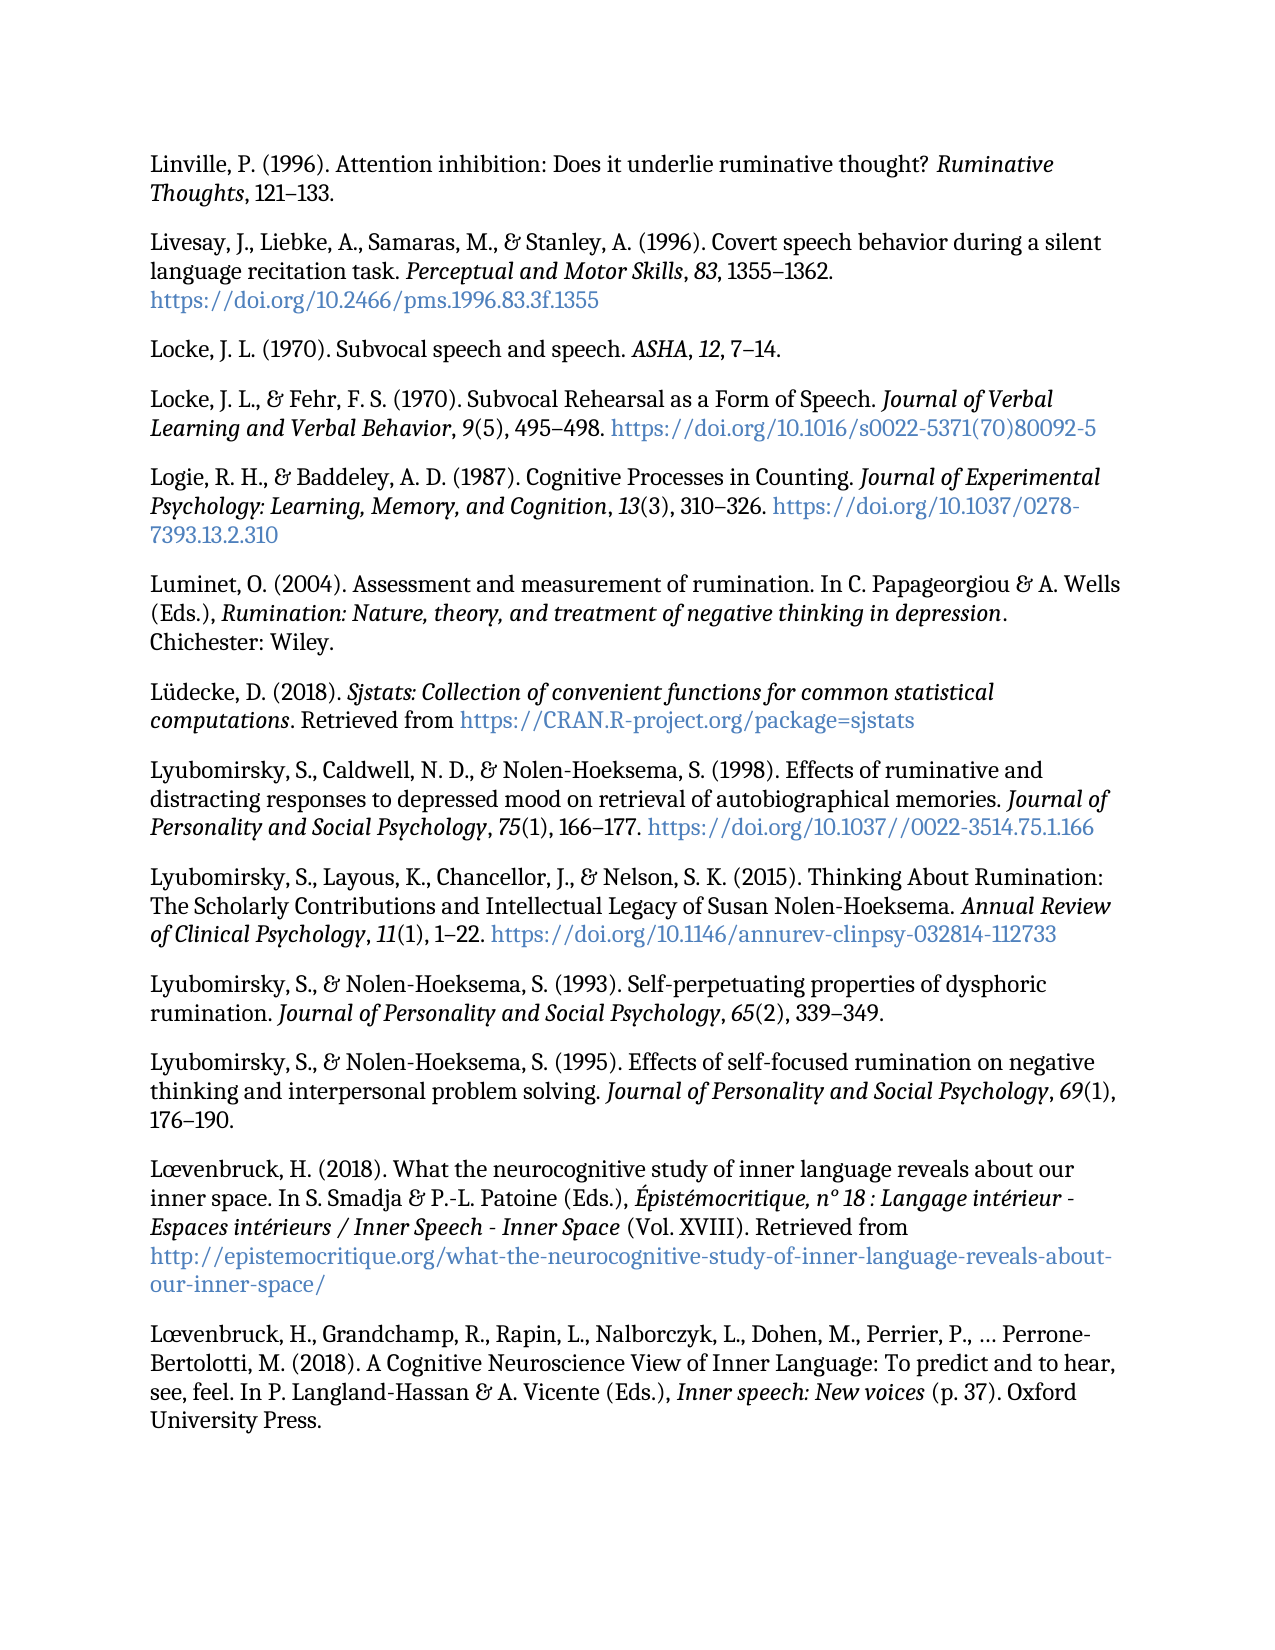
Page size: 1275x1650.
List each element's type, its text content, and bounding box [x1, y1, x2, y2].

text Livesay, J., Liebke, A., Samaras, M., & Stanley, A. (1996). Covert speech behavior during a silent language recitation task. Perceptual and Motor Skills, 83, 1355–1362. https://doi.org/10.2466/pms.1996.83.3f.1355 [150, 228, 1125, 314]
text Lœvenbruck, H., Grandchamp, R., Rapin, L., Nalborczyk, L., Dohen, M., Perrier, P., … Perrone-Bertolotti, M. (2018). A Cognitive Neuroscience View of Inner Language: To predict and to hear, see, feel. In P. Langland-Hassan & A. Vicente (Eds.), Inner speech: New voices (p. 37). Oxford University Press. [150, 1320, 1125, 1435]
text Luminet, O. (2004). Assessment and measurement of rumination. In C. Papageorgiou & A. Wells (Eds.), Rumination: Nature, theory, and treatment of negative thinking in depression. Chichester: Wiley. [150, 570, 1125, 657]
text Lyubomirsky, S., Layous, K., Chancellor, J., & Nelson, S. K. (2015). Thinking About Rumination: The Scholarly Contributions and Intellectual Legacy of Susan Nolen-Hoeksema. Annual Review of Clinical Psychology, 11(1), 1–22. https://doi.org/10.1146/annurev-clinpsy-032814-112733 [150, 863, 1125, 949]
text Lyubomirsky, S., & Nolen-Hoeksema, S. (1995). Effects of self-focused rumination on negative thinking and interpersonal problem solving. Journal of Personality and Social Psychology, 69(1), 176–190. [150, 1048, 1125, 1134]
text Logie, R. H., & Baddeley, A. D. (1987). Cognitive Processes in Counting. Journal of Experimental Psychology: Learning, Memory, and Cognition, 13(3), 310–326. https://doi.org/10.1037/0278-7393.13.2.310 [150, 463, 1125, 549]
text Lyubomirsky, S., & Nolen-Hoeksema, S. (1993). Self-perpetuating properties of dysphoric rumination. Journal of Personality and Social Psychology, 65(2), 339–349. [150, 970, 1125, 1027]
text Linville, P. (1996). Attention inhibition: Does it underlie ruminative thought? Ruminative Thoughts, 121–133. [150, 150, 1125, 207]
text Locke, J. L. (1970). Subvocal speech and speech. ASHA, 12, 7–14. [150, 335, 1125, 364]
text Lœvenbruck, H. (2018). What the neurocognitive study of inner language reveals about our inner space. In S. Smadja & P.-L. Patoine (Eds.), Épistémocritique, n° 18 : Langage intérieur - Espaces intérieurs / Inner Speech - Inner Space (Vol. XVIII). Retrieved from http://epistemocritique.org/what-the-neurocognitive-study-of-inner-language-reveals-about-our-inner-space/ [150, 1155, 1125, 1299]
text Lüdecke, D. (2018). Sjstats: Collection of convenient functions for common statistical computations. Retrieved from https://CRAN.R-project.org/package=sjstats [150, 677, 1125, 735]
text Lyubomirsky, S., Caldwell, N. D., & Nolen-Hoeksema, S. (1998). Effects of ruminative and distracting responses to depressed mood on retrieval of autobiographical memories. Journal of Personality and Social Psychology, 75(1), 166–177. https://doi.org/10.1037//0022-3514.75.1.166 [150, 756, 1125, 842]
text Locke, J. L., & Fehr, F. S. (1970). Subvocal Rehearsal as a Form of Speech. Journal of Verbal Learning and Verbal Behavior, 9(5), 495–498. https://doi.org/10.1016/s0022-5371(70)80092-5 [150, 385, 1125, 442]
